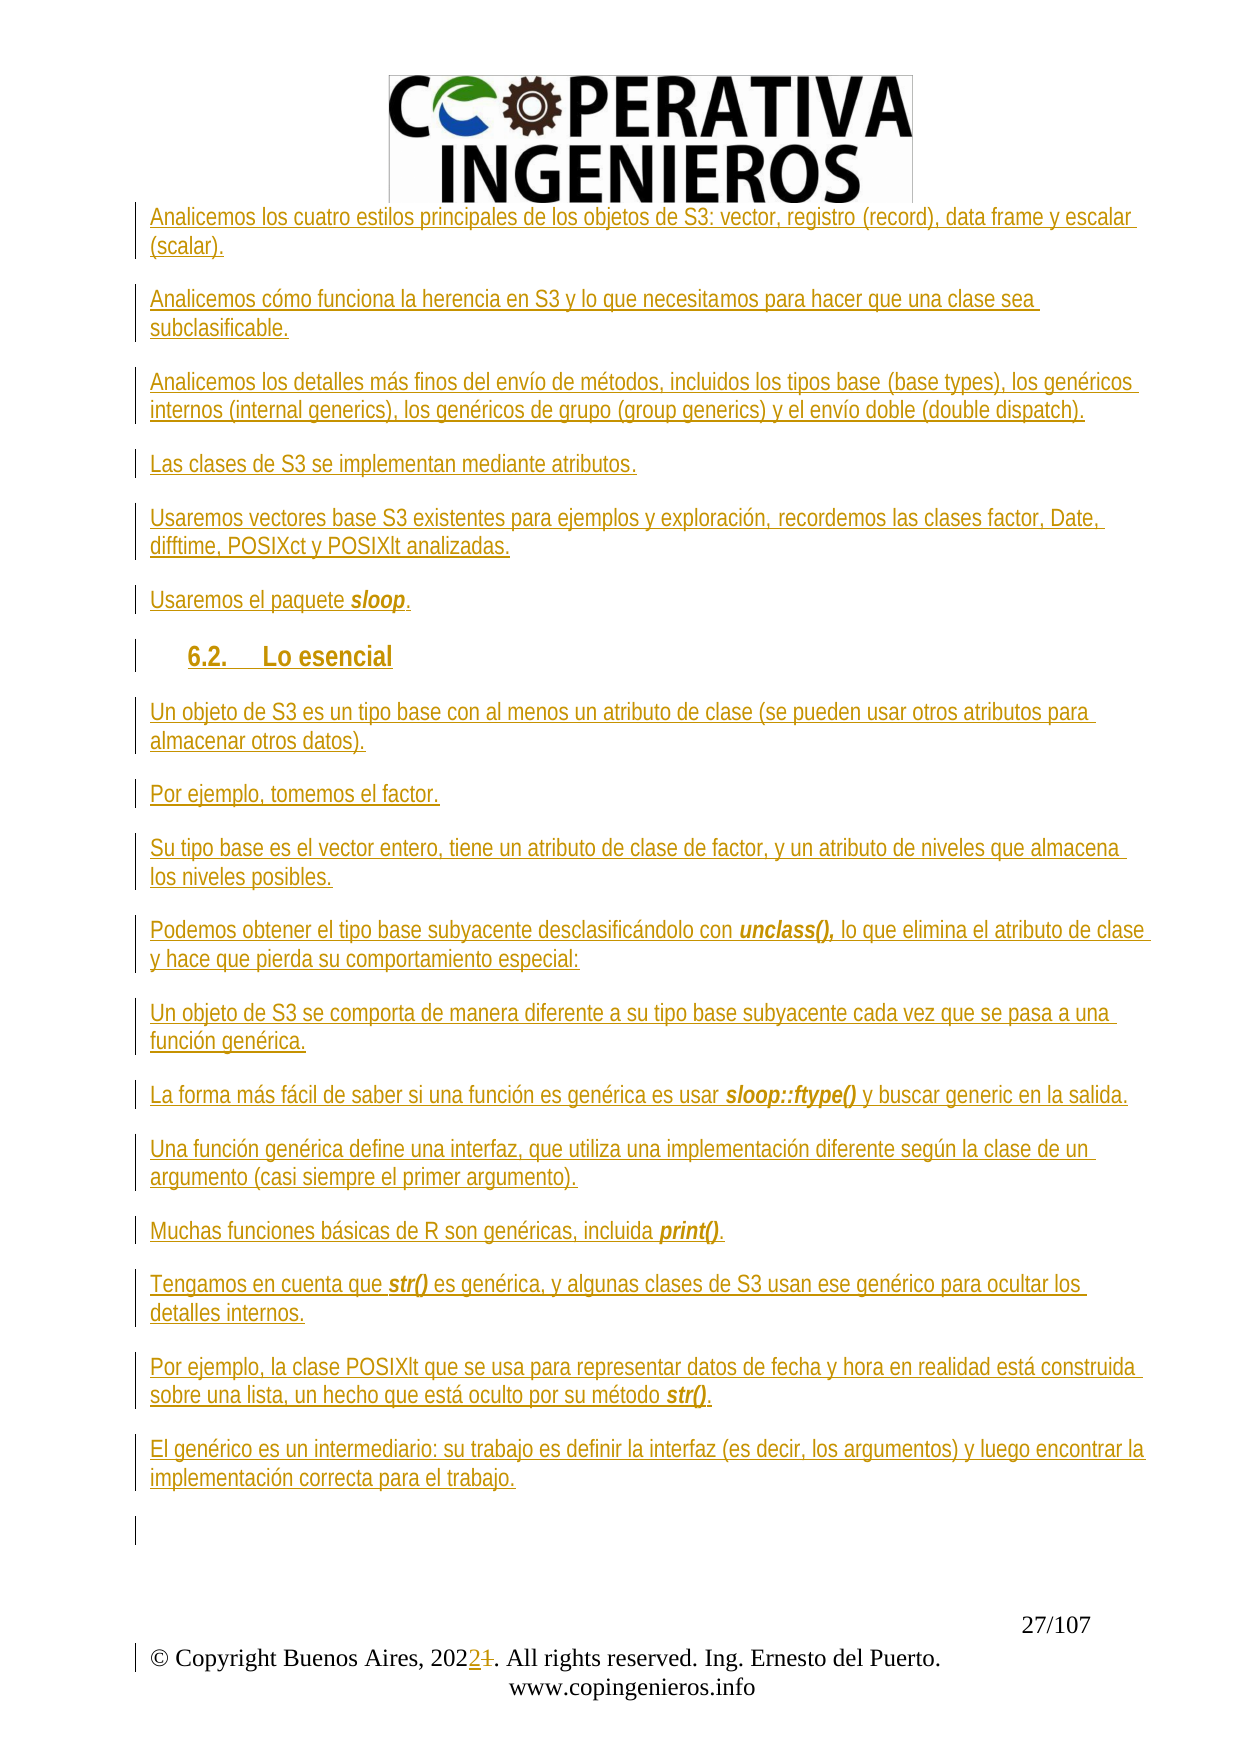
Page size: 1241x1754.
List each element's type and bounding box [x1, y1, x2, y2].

picture [388, 75, 913, 203]
